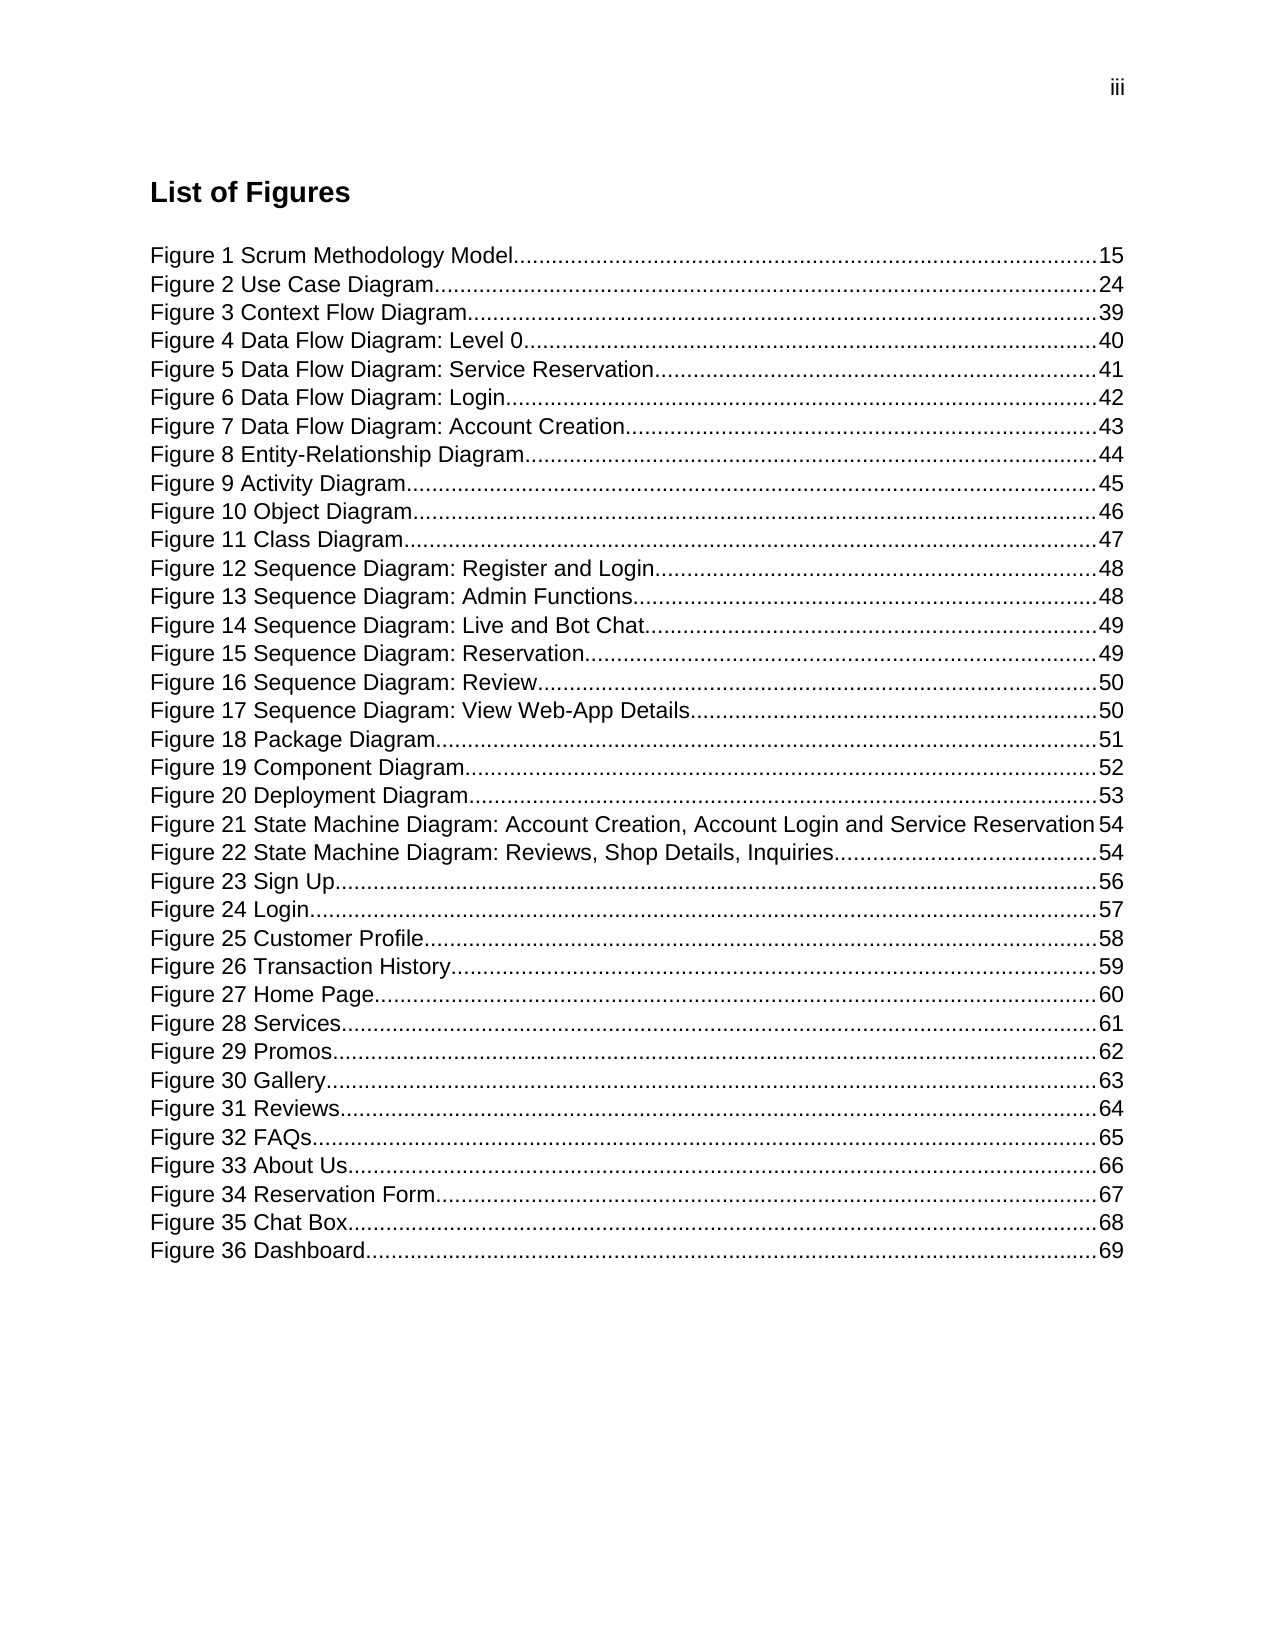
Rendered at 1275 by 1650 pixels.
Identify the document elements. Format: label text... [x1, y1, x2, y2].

text Figure 12 Sequence Diagram: Register and Login 48 [150, 555, 1125, 581]
text Figure 1 Scrum Methodology Model 15 [150, 242, 1125, 268]
text Figure 32 FAQs 65 [150, 1124, 1125, 1150]
text Figure 20 Deployment Diagram 53 [150, 782, 1125, 809]
text Figure 4 Data Flow Diagram: Level 0 40 [150, 327, 1125, 354]
text Figure 35 Chat Box 68 [150, 1209, 1125, 1235]
text Figure 2 Use Case Diagram 24 [150, 271, 1125, 297]
text Figure 30 Gallery 63 [150, 1067, 1125, 1093]
text Figure 21 State Machine Diagram: Account Creation, Account Login and Service Reservation 54 [150, 811, 1125, 837]
text Figure 34 Reservation Form 67 [150, 1181, 1125, 1207]
text Figure 18 Package Diagram 51 [150, 726, 1125, 752]
text Figure 8 Entity-Relationship Diagram 44 [150, 441, 1125, 467]
text Figure 19 Component Diagram 52 [150, 754, 1125, 780]
text Figure 26 Transaction History 59 [150, 953, 1125, 979]
text Figure 27 Home Page 60 [150, 981, 1125, 1008]
text Figure 16 Sequence Diagram: Review 50 [150, 669, 1125, 695]
text Figure 13 Sequence Diagram: Admin Functions 48 [150, 583, 1125, 610]
text Figure 10 Object Diagram 46 [150, 498, 1125, 524]
text Figure 36 Dashboard 69 [150, 1237, 1125, 1264]
text Figure 6 Data Flow Diagram: Login 42 [150, 384, 1125, 411]
text Figure 22 State Machine Diagram: Reviews, Shop Details, Inquiries 54 [150, 839, 1125, 866]
subtitle List of Figures [150, 175, 1125, 208]
text Figure 7 Data Flow Diagram: Account Creation 43 [150, 413, 1125, 439]
text Figure 29 Promos 62 [150, 1038, 1125, 1065]
text Figure 3 Context Flow Diagram 39 [150, 299, 1125, 325]
text Figure 14 Sequence Diagram: Live and Bot Chat 49 [150, 612, 1125, 638]
text Figure 25 Customer Profile 58 [150, 924, 1125, 951]
text Figure 23 Sign Up 56 [150, 868, 1125, 894]
text Figure 15 Sequence Diagram: Reservation 49 [150, 640, 1125, 667]
text Figure 9 Activity Diagram 45 [150, 469, 1125, 496]
text Figure 28 Services 61 [150, 1010, 1125, 1036]
text Figure 11 Class Diagram 47 [150, 526, 1125, 553]
text Figure 33 About Us 66 [150, 1152, 1125, 1178]
text Figure 31 Reviews 64 [150, 1095, 1125, 1122]
text Figure 5 Data Flow Diagram: Service Reservation 41 [150, 356, 1125, 382]
text Figure 24 Login 57 [150, 896, 1125, 922]
text Figure 17 Sequence Diagram: View Web-App Details 50 [150, 697, 1125, 723]
